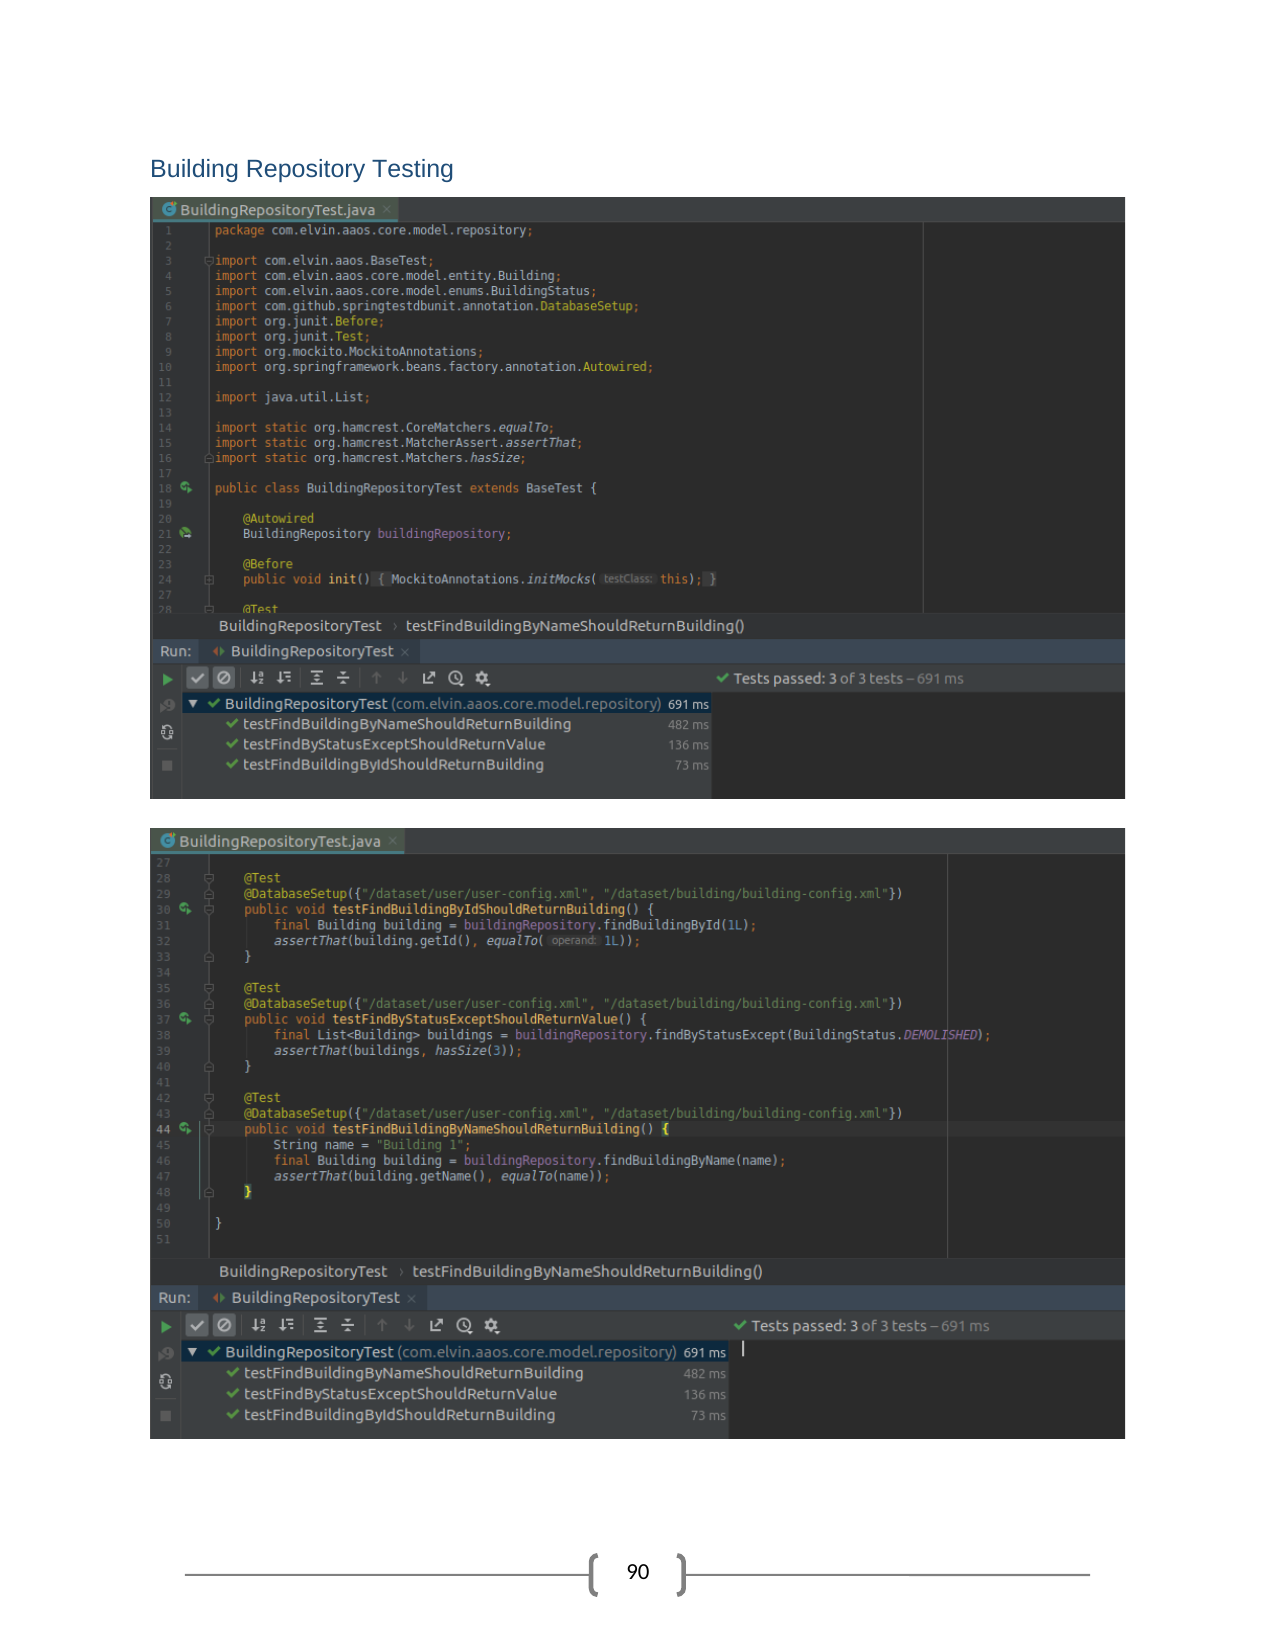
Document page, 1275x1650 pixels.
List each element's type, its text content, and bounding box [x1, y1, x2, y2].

picture [150, 197, 1125, 799]
picture [150, 828, 1125, 1439]
text Building Repository Testing [150, 154, 1125, 183]
